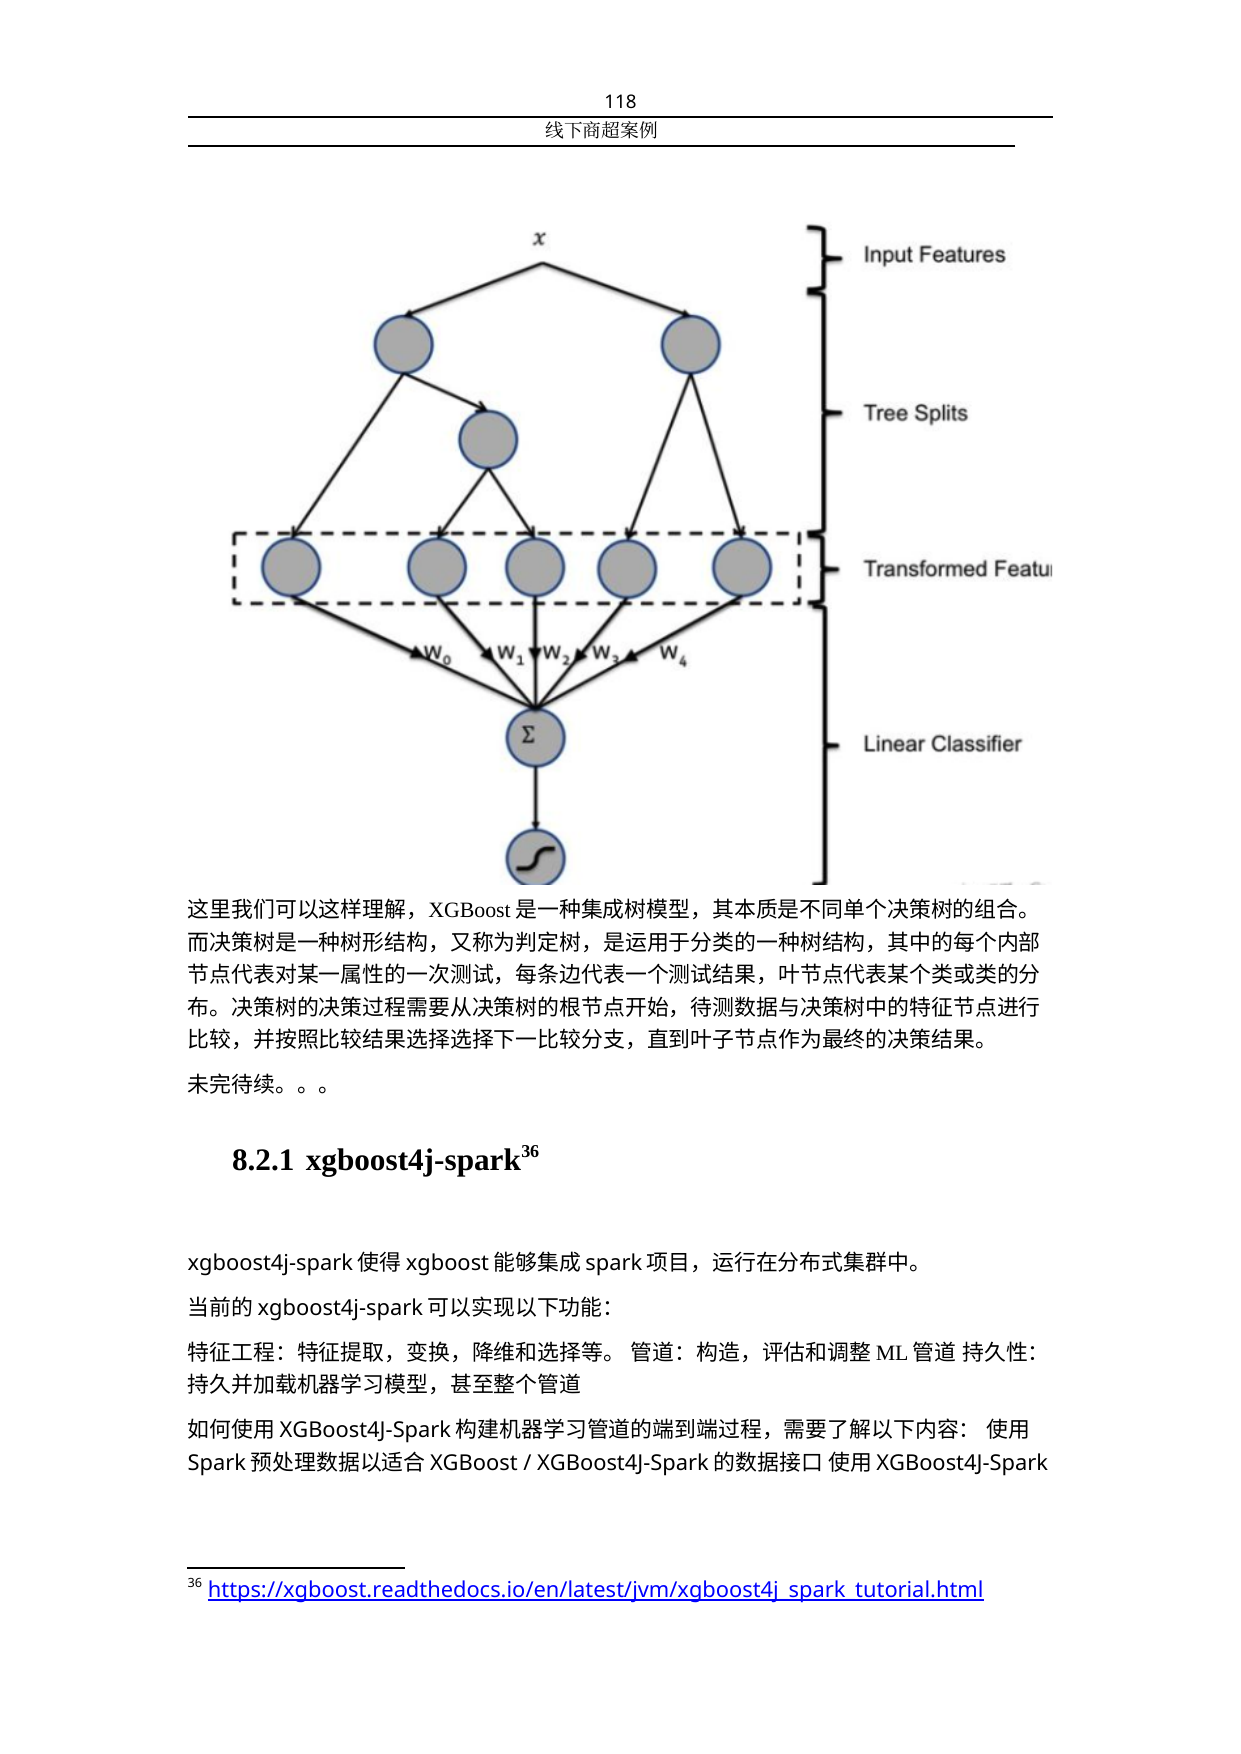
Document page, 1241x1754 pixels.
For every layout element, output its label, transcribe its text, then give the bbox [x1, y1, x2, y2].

text 这里我们可以这样理解，XGBoost是一种集成树模型，其本质是不同单个决策树的组合。而决策树是一种树形结构，又称为判定树，是运用于分类的一种树结构，其中的每个内部节点代表对某一属性的一次测试，每条边代表一个测试结果，叶节点代表某个类或类的分布。决策树的决策过程需要从决策树的根节点开始，待测数据与决策树中的特征节点进行比较，并按照比较结果选择选择下一比较分支，直到叶子节点作为最终的决策结果。 [187, 892, 1053, 1054]
subtitle xgboost4j-spark [232, 1126, 1053, 1191]
text 未完待续。。。 [187, 1067, 1053, 1099]
text xgboost4j-spark使得xgboost能够集成spark项目，运行在分布式集群中。 [187, 1244, 1053, 1277]
text 特征工程：特征提取，变换，降维和选择等。 管道：构造，评估和调整ML管道 持久性：持久并加载机器学习模型，甚至整个管道 [187, 1334, 1053, 1399]
picture [187, 183, 1053, 885]
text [187, 1412, 1053, 1477]
text 当前的xgboost4j-spark可以实现以下功能： [187, 1289, 1053, 1322]
